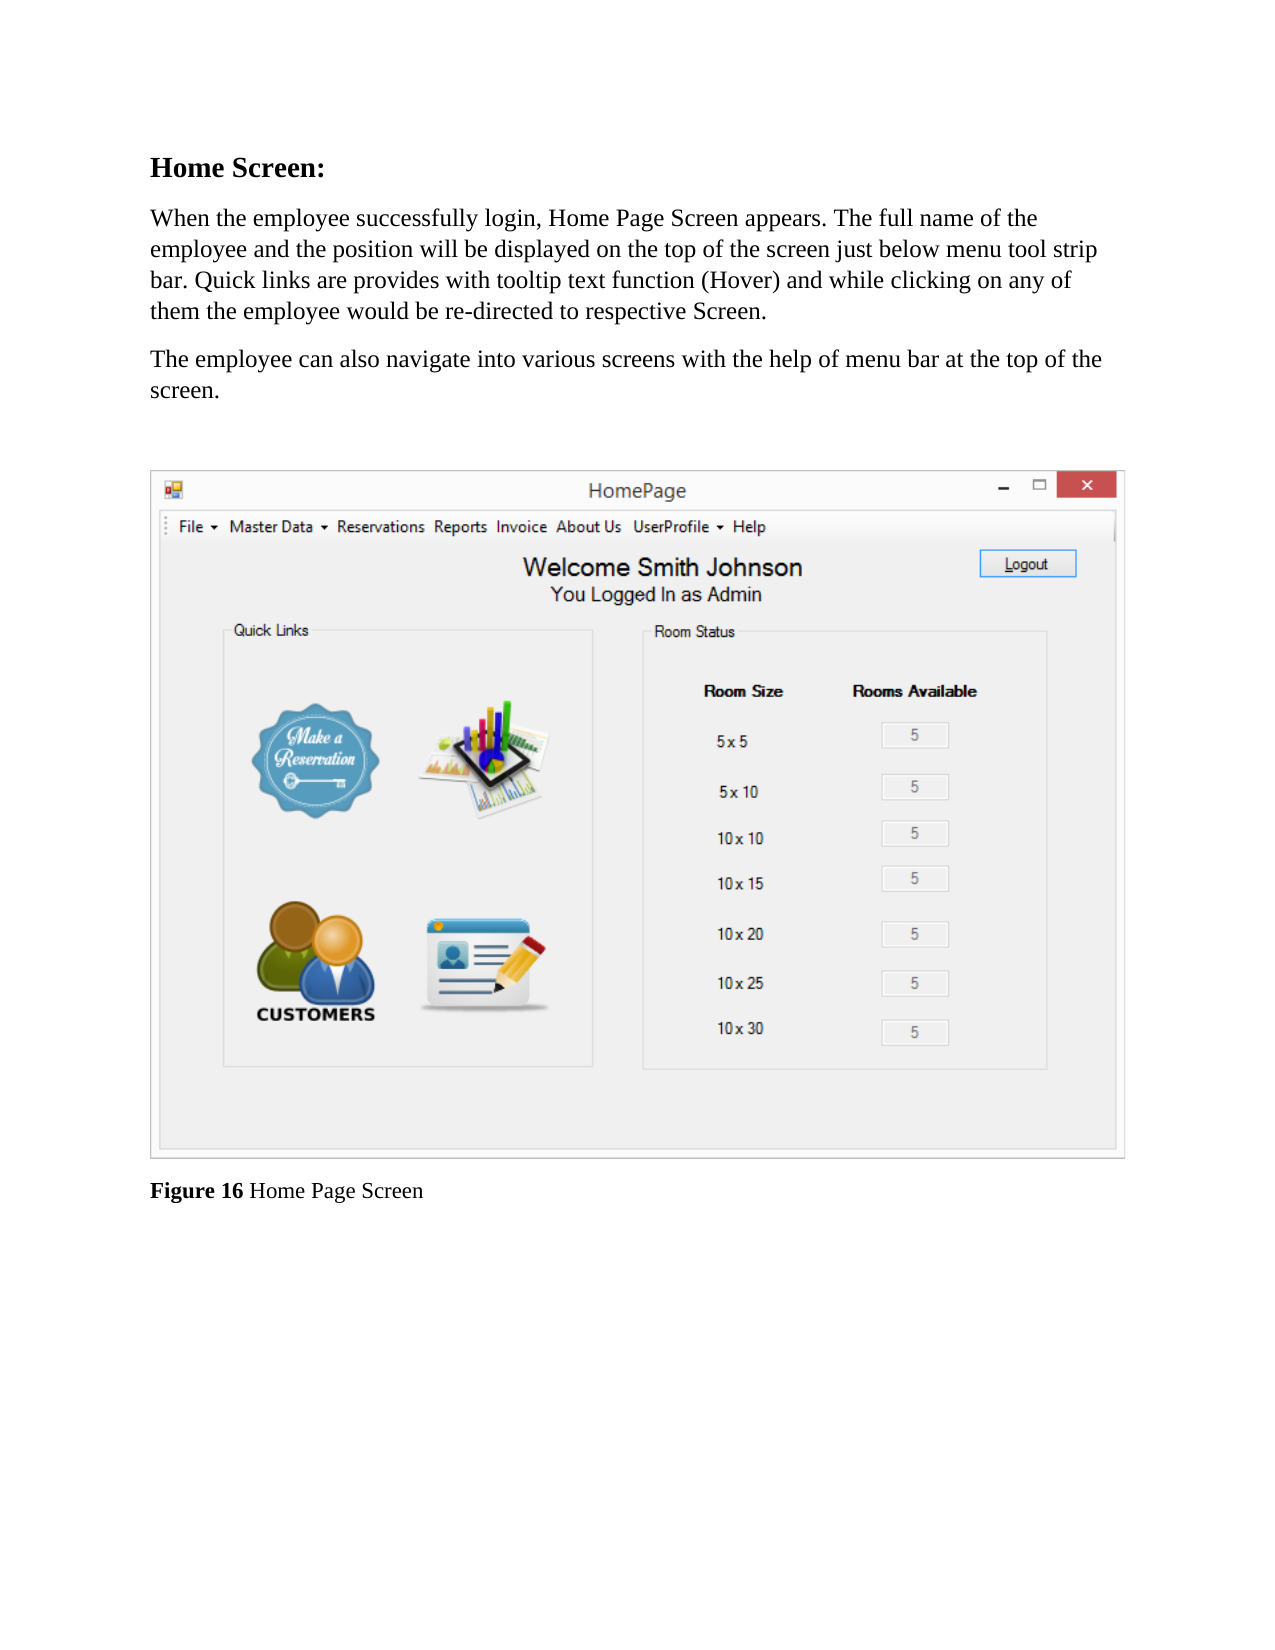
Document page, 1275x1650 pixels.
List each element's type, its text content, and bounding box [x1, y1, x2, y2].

picture [150, 470, 1125, 1159]
text Home Screen: [150, 150, 1125, 183]
text When the employee successfully login, Home Page Screen appears. The full name of the employee and the position will be displayed on the top of the screen just below menu tool strip bar. Quick links are provides with tooltip text function (Hover) and while clicking on any of them the employee would be re-directed to respective Screen. [150, 203, 1125, 325]
text Figure 16 Home Page Screen [150, 1177, 1125, 1204]
text The employee can also navigate into various screens with the help of menu bar at the top of the screen. [150, 344, 1125, 403]
